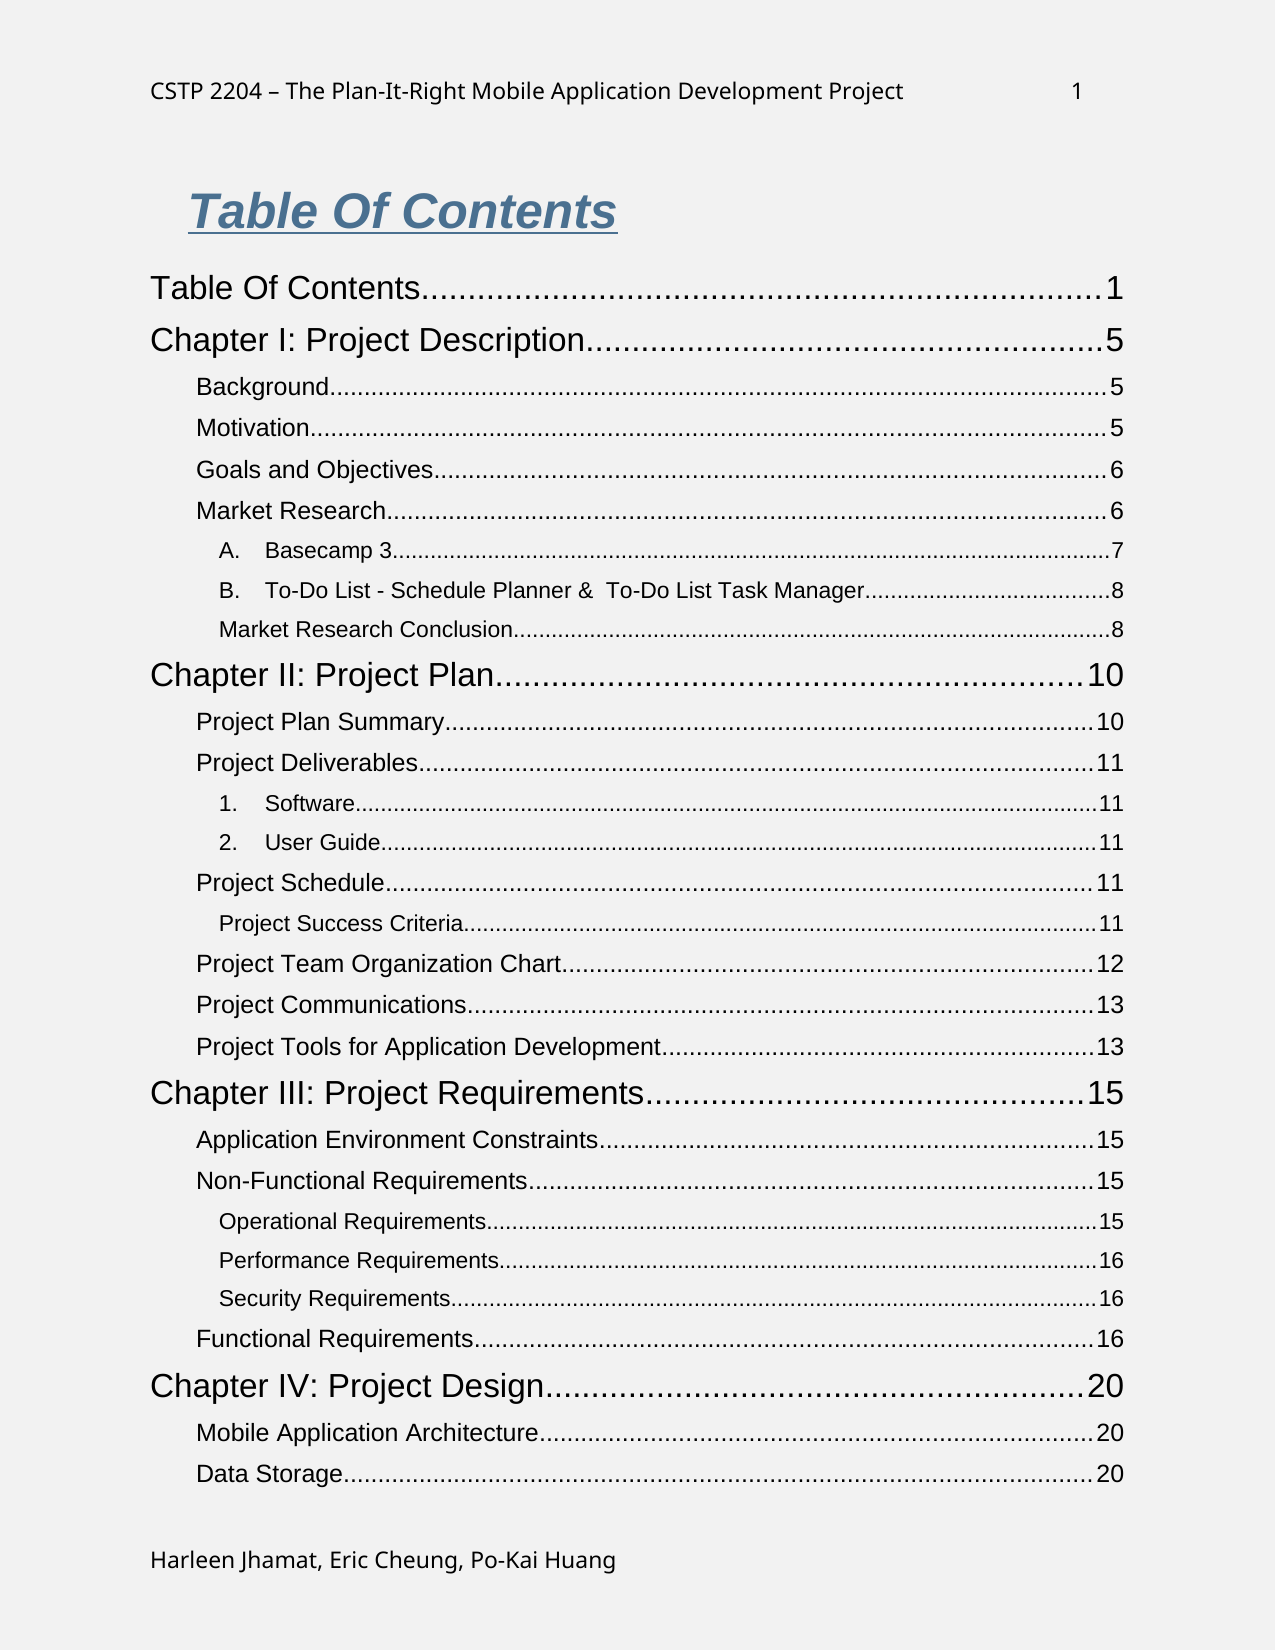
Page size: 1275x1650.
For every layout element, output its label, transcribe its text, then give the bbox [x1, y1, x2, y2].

text Market Research Conclusion 8 [219, 616, 1125, 642]
text Functional Requirements 16 [196, 1324, 1125, 1353]
text Background 5 [196, 372, 1125, 400]
text Operational Requirements 15 [219, 1208, 1125, 1234]
text Performance Requirements 16 [219, 1247, 1125, 1273]
text Data Storage 20 [196, 1459, 1125, 1488]
text Project Tools for Application Development 13 [196, 1031, 1125, 1060]
text Table Of Contents 1 [150, 268, 1125, 306]
text Non-Functional Requirements 15 [196, 1166, 1125, 1195]
text Project Communications 13 [196, 990, 1125, 1019]
text Chapter III: Project Requirements 15 [150, 1073, 1125, 1111]
text Chapter II: Project Plan 10 [150, 655, 1125, 693]
subtitle Table Of Contents [187, 182, 1125, 239]
text Security Requirements 16 [219, 1285, 1125, 1312]
text Project Team Organization Chart 12 [196, 948, 1125, 977]
text Project Success Criteria 11 [219, 910, 1125, 936]
text Goals and Objectives 6 [196, 454, 1125, 483]
text Project Schedule 11 [196, 868, 1125, 897]
text 1. Software 11 [219, 790, 1125, 816]
text Application Environment Constraints 15 [196, 1125, 1125, 1153]
text Motivation 5 [196, 413, 1125, 442]
text Market Research 6 [196, 496, 1125, 525]
text Project Plan Summary 10 [196, 707, 1125, 736]
text Chapter IV: Project Design 20 [150, 1366, 1125, 1404]
text Mobile Application Architecture 20 [196, 1418, 1125, 1446]
text 2. User Guide 11 [219, 829, 1125, 855]
text Project Deliverables 11 [196, 748, 1125, 777]
text A. Basecamp 3 7 [219, 537, 1125, 564]
text B. To-Do List - Schedule Planner & To-Do List Task Manager 8 [219, 577, 1125, 603]
text Chapter I: Project Description 5 [150, 320, 1125, 358]
